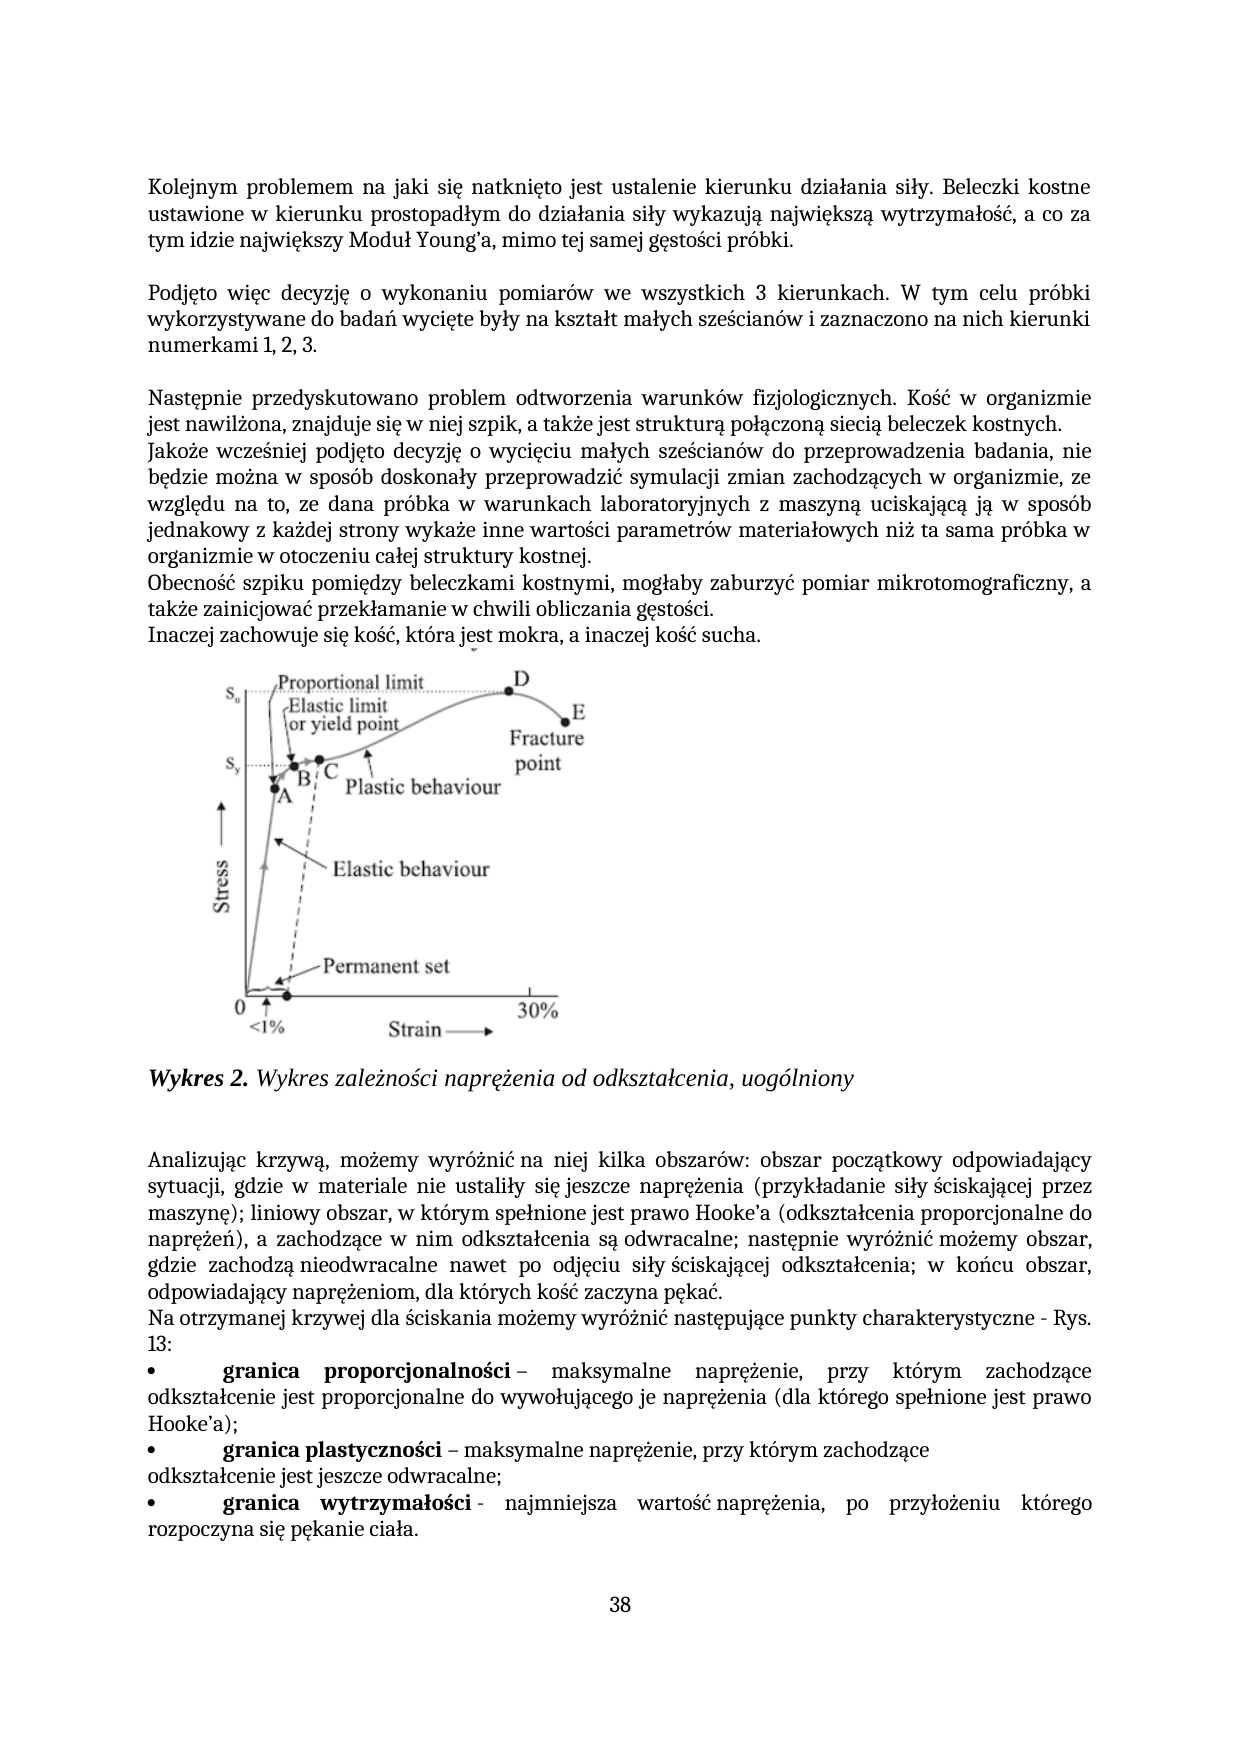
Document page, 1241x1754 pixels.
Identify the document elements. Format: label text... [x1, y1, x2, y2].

list granica plastyczności – maksymalne naprężenie, przy którym zachodzące [148, 1437, 1092, 1463]
list granica wytrzymałości - najmniejsza wartość naprężenia, po przyłożeniu którego rozpoczyna się pękanie ciała. [148, 1489, 1092, 1542]
text Inaczej zachowuje się kość, która jest mokra, a inaczej kość sucha. [148, 622, 1092, 648]
text Jakoże wcześniej podjęto decyzję o wycięciu małych sześcianów do przeprowadzenia badania, nie będzie można w sposób doskonały przeprowadzić symulacji zmian zachodzących w organizmie, ze względu na to, ze dana próbka w warunkach laboratoryjnych z maszyną uciskającą ją w sposób jednakowy z każdej strony wykaże inne wartości parametrów materiałowych niż ta sama próbka w organizmie w otoczeniu całej struktury kostnej. [148, 438, 1092, 569]
text Na otrzymanej krzywej dla ściskania możemy wyróżnić następujące punkty charakterystyczne - Rys. 13: [148, 1305, 1092, 1358]
list granica proporcjonalności – maksymalne naprężenie, przy którym zachodzące odkształcenie jest proporcjonalne do wywołującego je naprężenia (dla którego spełnione jest prawo Hooke’a); [148, 1358, 1092, 1437]
text Kolejnym problemem na jaki się natknięto jest ustalenie kierunku działania siły. Beleczki kostne ustawione w kierunku prostopadłym do działania siły wykazują największą wytrzymałość, a co za tym idzie największy Moduł Young’a, mimo tej samej gęstości próbki. [148, 174, 1092, 253]
text Analizując krzywą, możemy wyróżnić na niej kilka obszarów: obszar początkowy odpowiadający sytuacji, gdzie w materiale nie ustaliły się jeszcze naprężenia (przykładanie siły ściskającej przez maszynę); liniowy obszar, w którym spełnione jest prawo Hooke’a (odkształcenia proporcjonalne do naprężeń), a zachodzące w nim odkształcenia są odwracalne; następnie wyróżnić możemy obszar, gdzie zachodzą nieodwracalne nawet po odjęciu siły ściskającej odkształcenia; w końcu obszar, odpowiadający naprężeniom, dla których kość zaczyna pękać. [148, 1147, 1092, 1305]
text Podjęto więc decyzję o wykonaniu pomiarów we wszystkich 3 kierunkach. W tym celu próbki wykorzystywane do badań wycięte były na kształt małych sześcianów i zaznaczono na nich kierunki numerkami 1, 2, 3. [148, 279, 1092, 358]
text odkształcenie jest jeszcze odwracalne; [148, 1463, 1092, 1489]
text Obecność szpiku pomiędzy beleczkami kostnymi, mogłaby zaburzyć pomiar mikrotomograficzny, a także zainicjować przekłamanie w chwili obliczania gęstości. [148, 569, 1092, 622]
text Wykres 2. Wykres zależności naprężenia od odkształcenia, uogólniony [148, 1063, 1092, 1091]
picture [147, 648, 640, 1045]
text Następnie przedyskutowano problem odtworzenia warunków fizjologicznych. Kość w organizmie jest nawilżona, znajduje się w niej szpik, a także jest strukturą połączoną siecią beleczek kostnych. [148, 385, 1092, 438]
